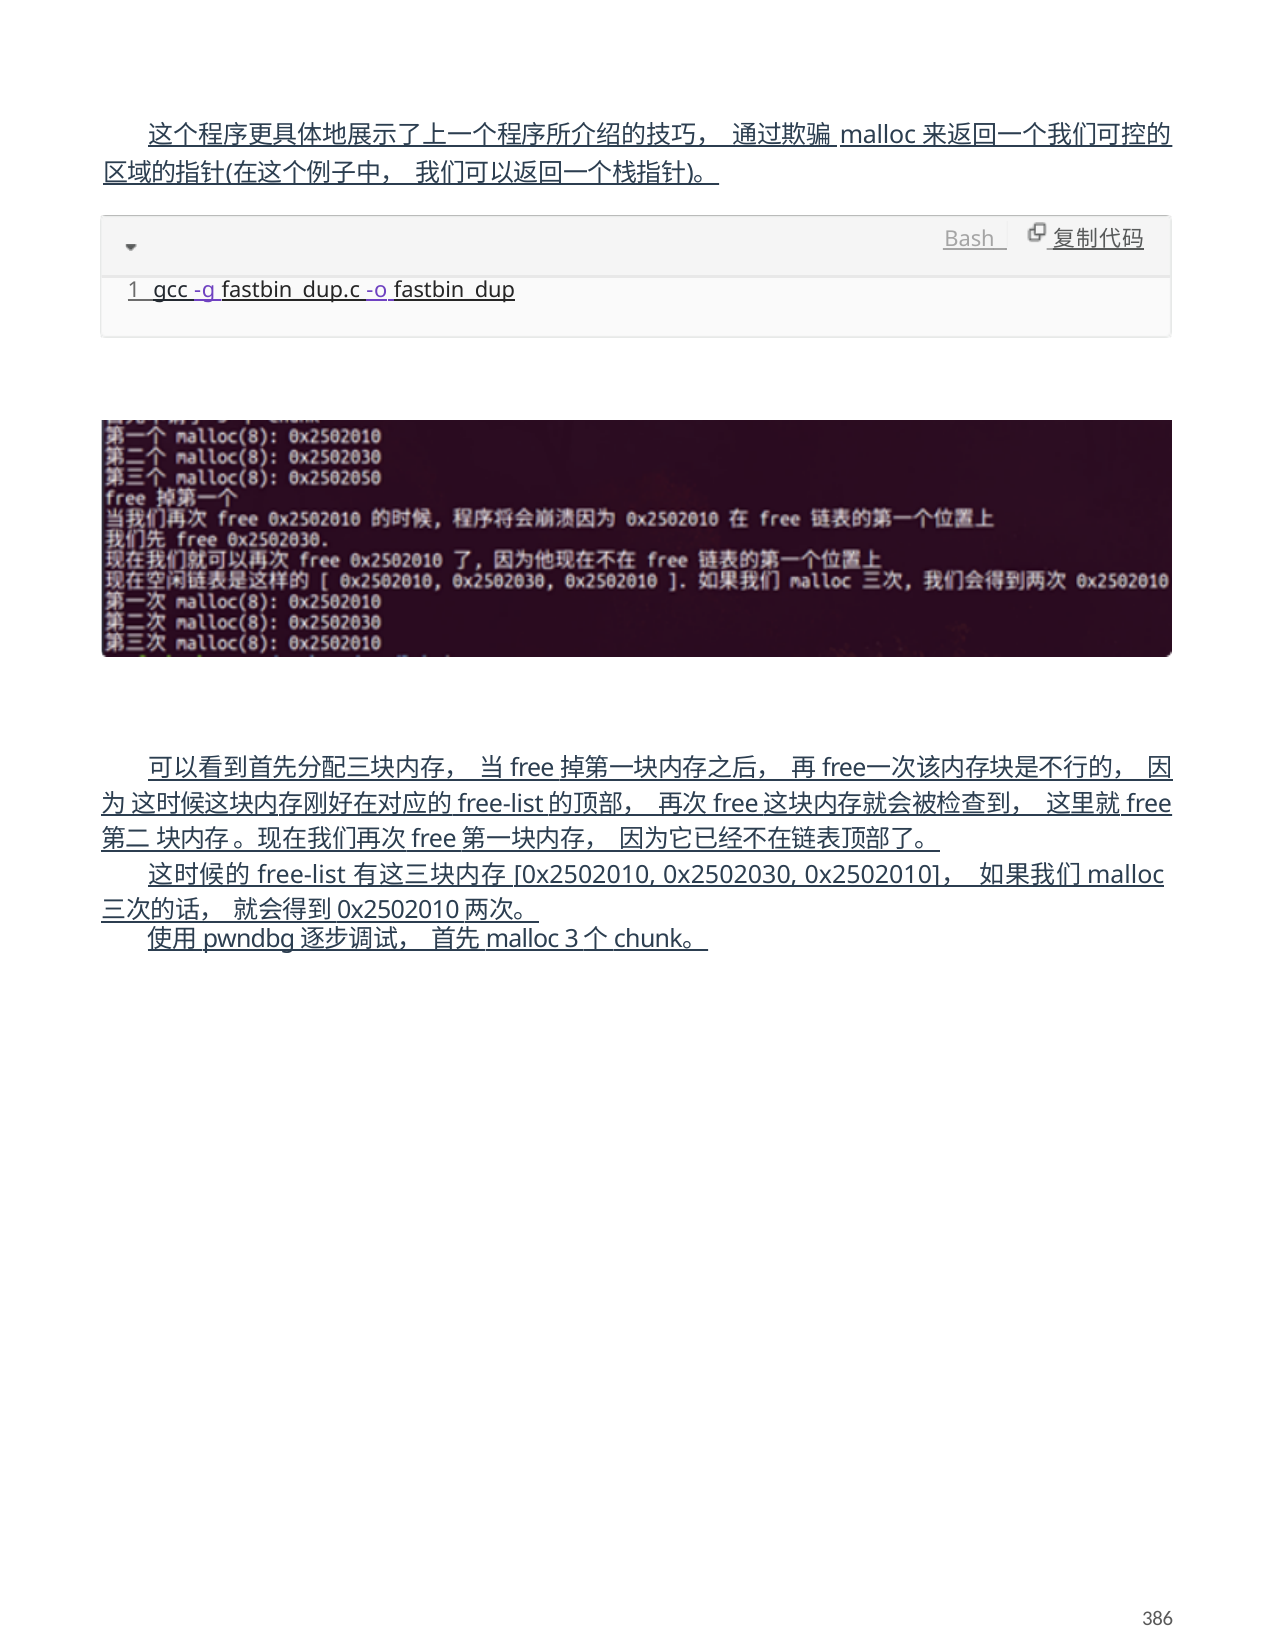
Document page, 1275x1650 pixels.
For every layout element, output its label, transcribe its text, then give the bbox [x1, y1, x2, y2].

picture [101, 420, 1172, 657]
text 这个程序更具体地展示了上⼀个程序所介绍的技巧， 通过欺骗 malloc 来返回⼀个我们可控的 区域的指针(在这个例子中， 我们可以返回⼀个栈指针)。 [103, 114, 1172, 189]
text 这时候的 free-list 有这三块内存 [0x2502010, 0x2502030, 0x2502010]， 如果我们malloc 三次的话， 就会得到0x2502010两次。 [101, 855, 1164, 926]
text 可以看到首先分配三块内存， 当free掉第⼀块内存之后， 再free⼀次该内存块是不行的， 因为 这时候这块内存刚好在对应的free-list的顶部， 再次free这块内存就会被检查到， 这里就free第⼆ 块内存 。现在我们再次free第⼀块内存， 因为它已经不在链表顶部了。 [101, 748, 1173, 855]
picture [100, 0, 1172, 338]
text Bash 复制代码 [100, 226, 1144, 251]
text 1 gcc -g fastbin_dup.c -o fastbin_dup [127, 277, 1173, 308]
text 使用pwndbg逐步调试， 首先malloc 3个chunk。 [289, 926, 1173, 953]
text 使用pwndbg逐步调试， 首先malloc 3个chunk。 [162, 926, 337, 949]
